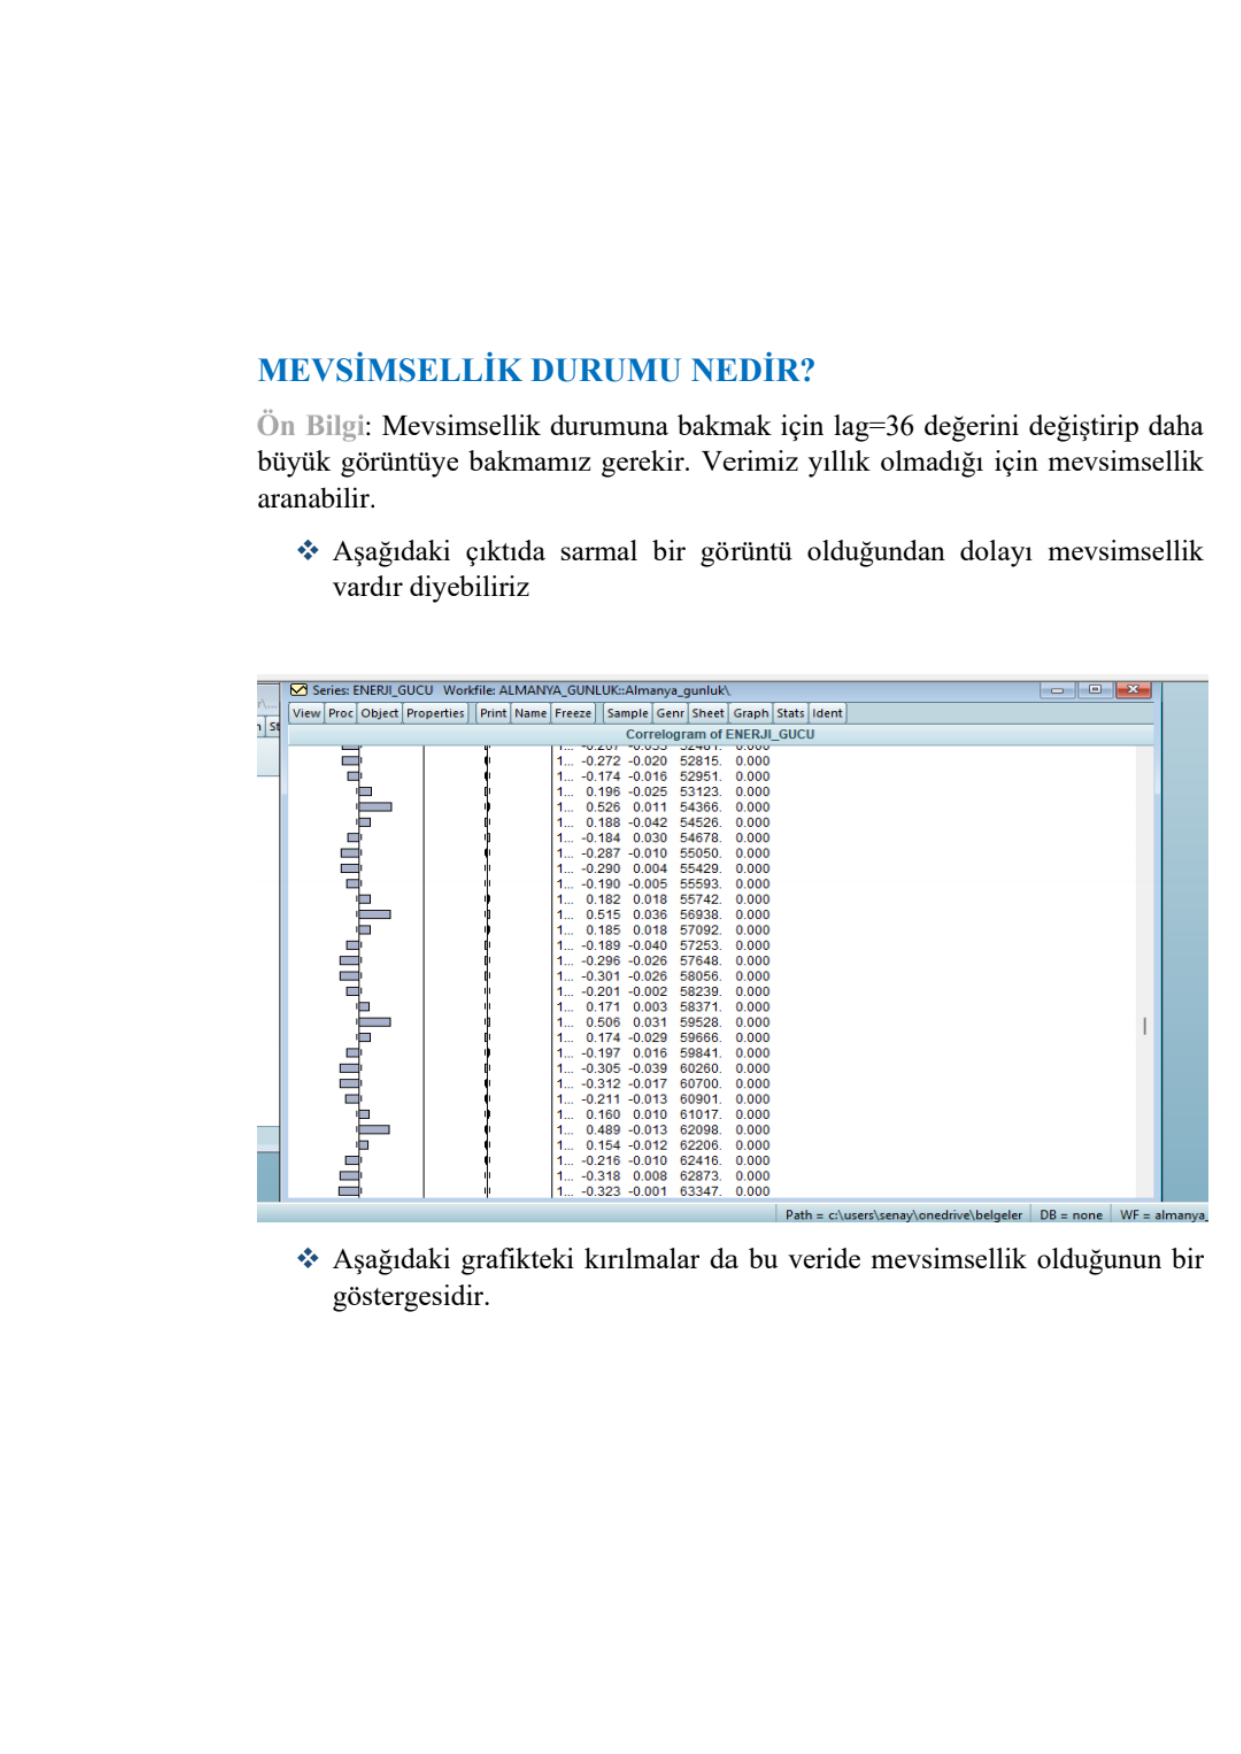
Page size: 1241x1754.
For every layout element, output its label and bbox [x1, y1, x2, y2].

picture [110, 150, 1241, 1754]
